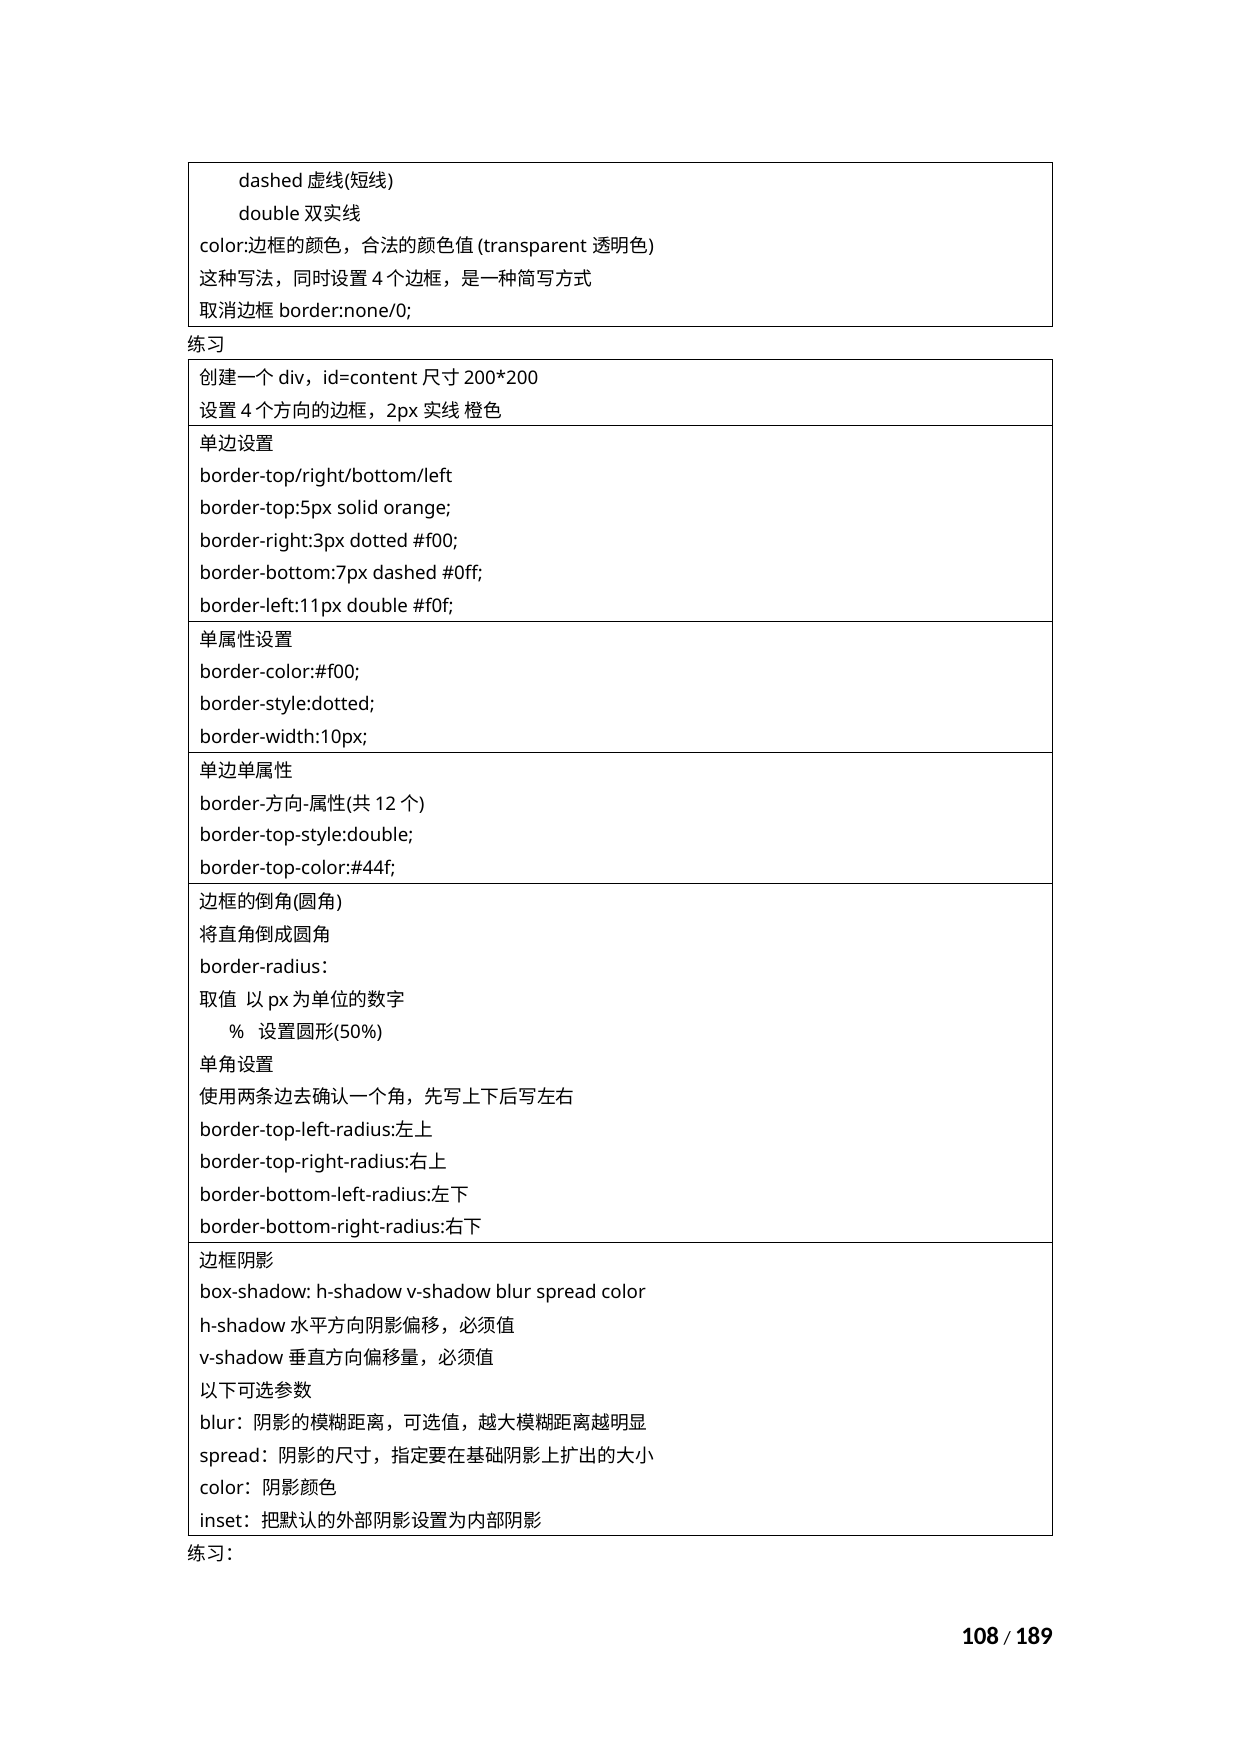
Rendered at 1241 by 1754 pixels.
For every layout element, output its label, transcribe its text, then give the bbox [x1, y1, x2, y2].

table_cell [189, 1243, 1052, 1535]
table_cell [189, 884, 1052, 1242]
text 练习： [187, 1536, 1053, 1569]
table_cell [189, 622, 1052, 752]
text 练习 [187, 327, 1053, 359]
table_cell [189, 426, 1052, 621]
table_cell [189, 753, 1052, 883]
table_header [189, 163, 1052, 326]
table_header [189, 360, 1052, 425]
